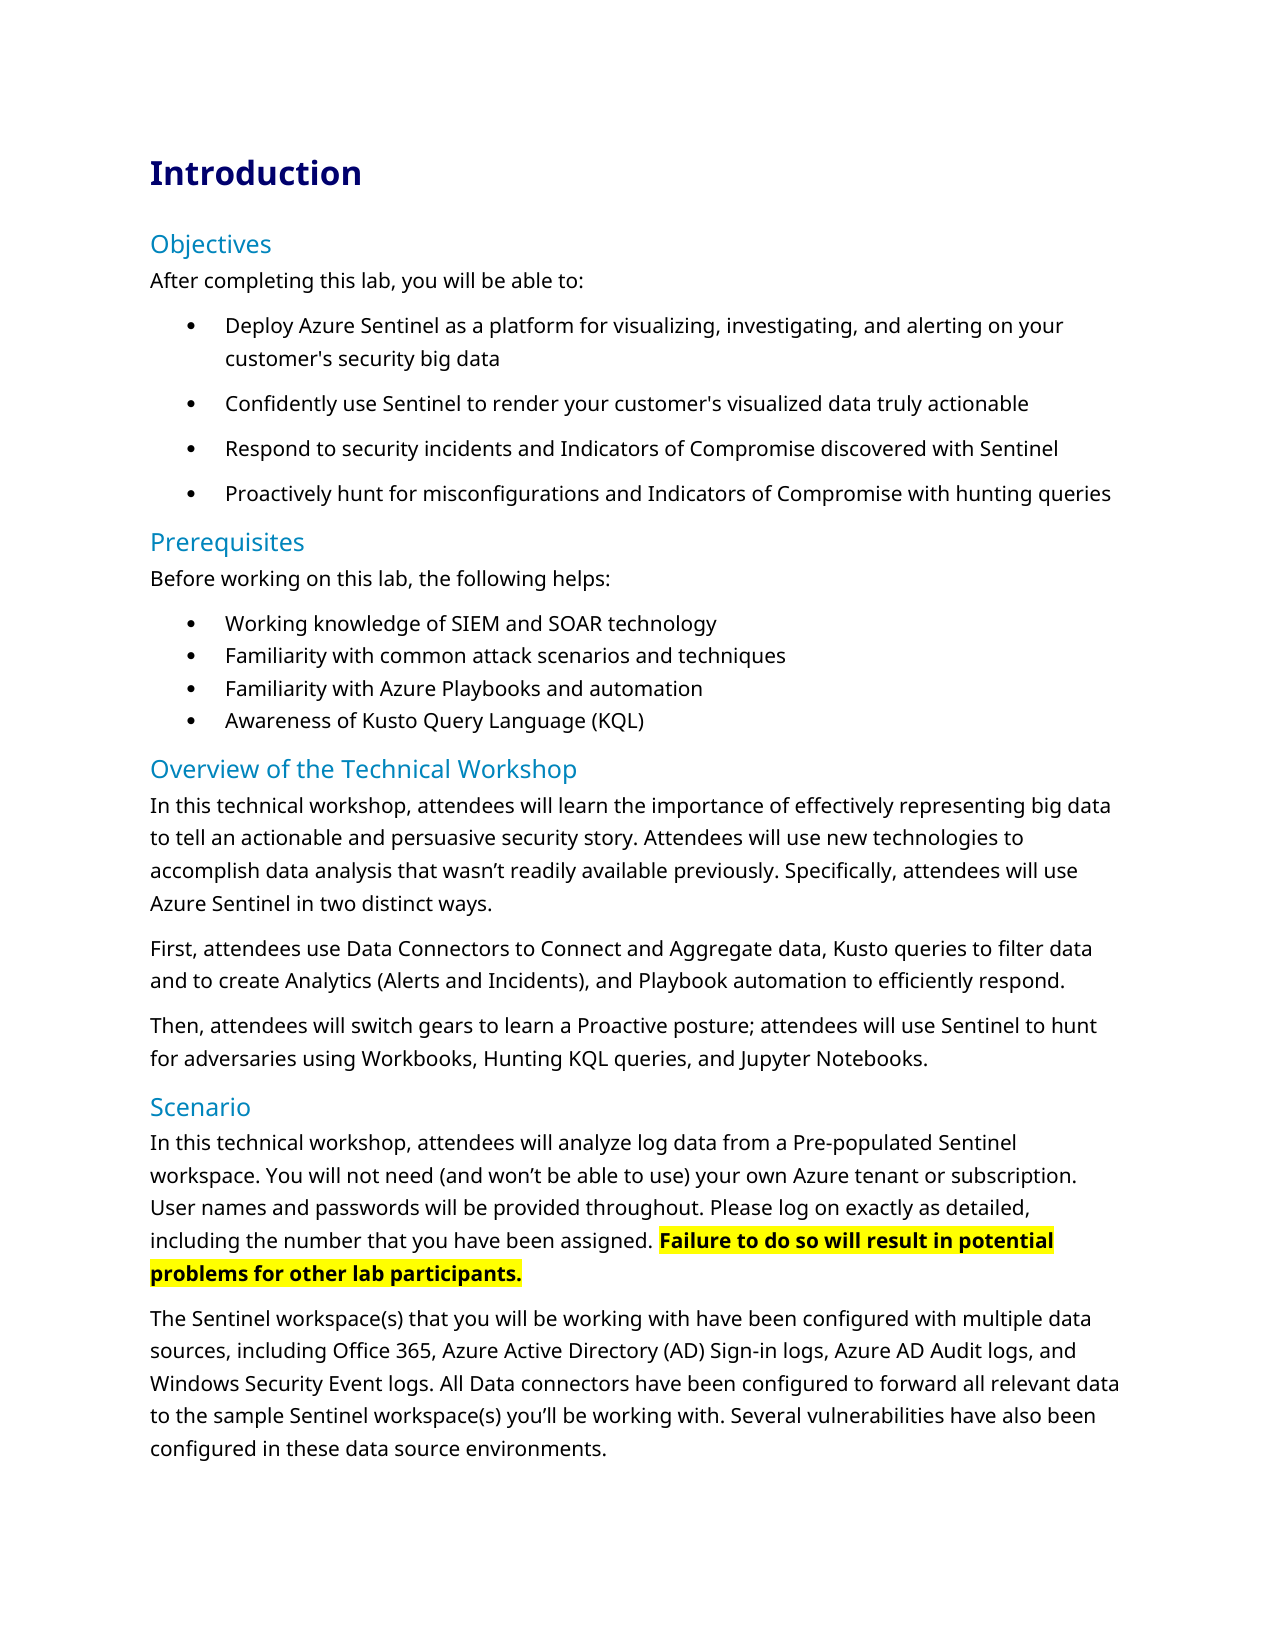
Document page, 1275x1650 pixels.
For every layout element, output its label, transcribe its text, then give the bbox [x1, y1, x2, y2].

text The Sentinel workspace(s) that you will be working with have been configured with multiple data sources, including Office 365, Azure Active Directory (AD) Sign-in logs, Azure AD Audit logs, and Windows Security Event logs. All Data connectors have been configured to forward all relevant data to the sample Sentinel workspace(s) you’ll be working with. Several vulnerabilities have also been configured in these data source environments. [150, 1304, 1125, 1463]
text In this technical workshop, attendees will analyze log data from a Pre-populated Sentinel workspace. You will not need (and won’t be able to use) your own Azure tenant or subscription. User names and passwords will be provided throughout. Please log on exactly as detailed, including the number that you have been assigned. Failure to do so will result in potential problems for other lab participants. [150, 1128, 1125, 1287]
list Respond to security incidents and Indicators of Compromise discovered with Sentinel [187, 434, 1125, 463]
list Familiarity with common attack scenarios and techniques [187, 641, 1125, 670]
list Proactively hunt for misconfigurations and Indicators of Compromise with hunting queries [187, 479, 1125, 508]
text Before working on this lab, the following helps: [150, 564, 1125, 592]
text After completing this lab, you will be able to: [150, 266, 1125, 295]
list Deploy Azure Sentinel as a platform for visualizing, investigating, and alerting on your customer's security big data [187, 311, 1125, 372]
subtitle Prerequisites [150, 524, 1125, 558]
text In this technical workshop, attendees will learn the importance of effectively representing big data to tell an actionable and persuasive security story. Attendees will use new technologies to accomplish data analysis that wasn’t readily available previously. Specifically, attendees will use Azure Sentinel in two distinct ways. [150, 791, 1125, 917]
subtitle Objectives [150, 227, 1125, 261]
text Then, attendees will switch gears to learn a Proactive posture; attendees will use Sentinel to hunt for adversaries using Workbooks, Hunting KQL queries, and Jupyter Notebooks. [150, 1011, 1125, 1072]
subtitle Introduction [150, 150, 1125, 195]
text First, attendees use Data Connectors to Connect and Aggregate data, Kusto queries to filter data and to create Analytics (Alerts and Incidents), and Playbook automation to efficiently respond. [150, 934, 1125, 995]
list Familiarity with Azure Playbooks and automation [187, 674, 1125, 702]
list Confidently use Sentinel to render your customer's visualized data truly actionable [187, 389, 1125, 418]
subtitle Overview of the Technical Workshop [150, 752, 1125, 786]
subtitle Scenario [150, 1089, 1125, 1123]
list Working knowledge of SIEM and SOAR technology [187, 609, 1125, 637]
list Awareness of Kusto Query Language (KQL) [187, 707, 1125, 735]
